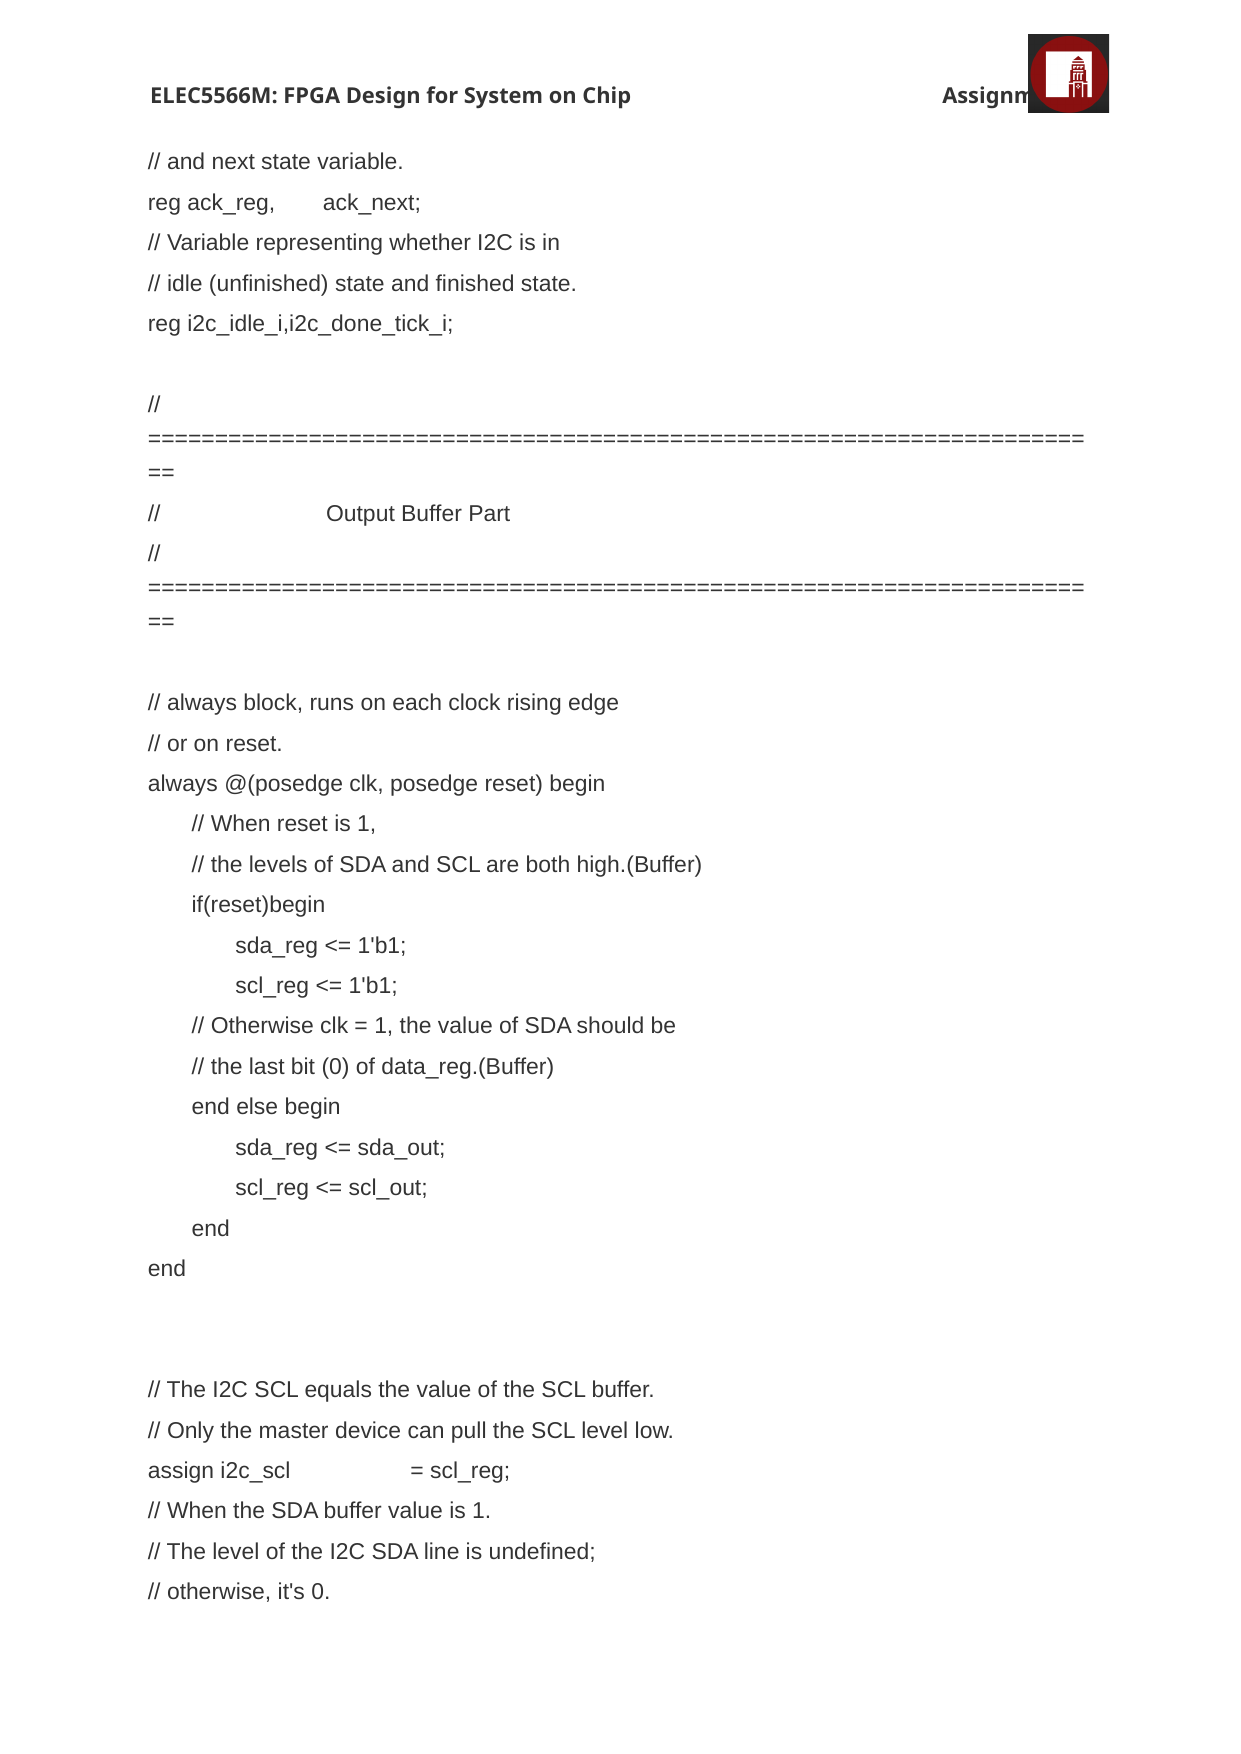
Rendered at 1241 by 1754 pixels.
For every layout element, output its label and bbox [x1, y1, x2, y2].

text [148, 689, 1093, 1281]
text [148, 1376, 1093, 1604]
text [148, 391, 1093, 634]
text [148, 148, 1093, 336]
picture [1027, 34, 1109, 113]
